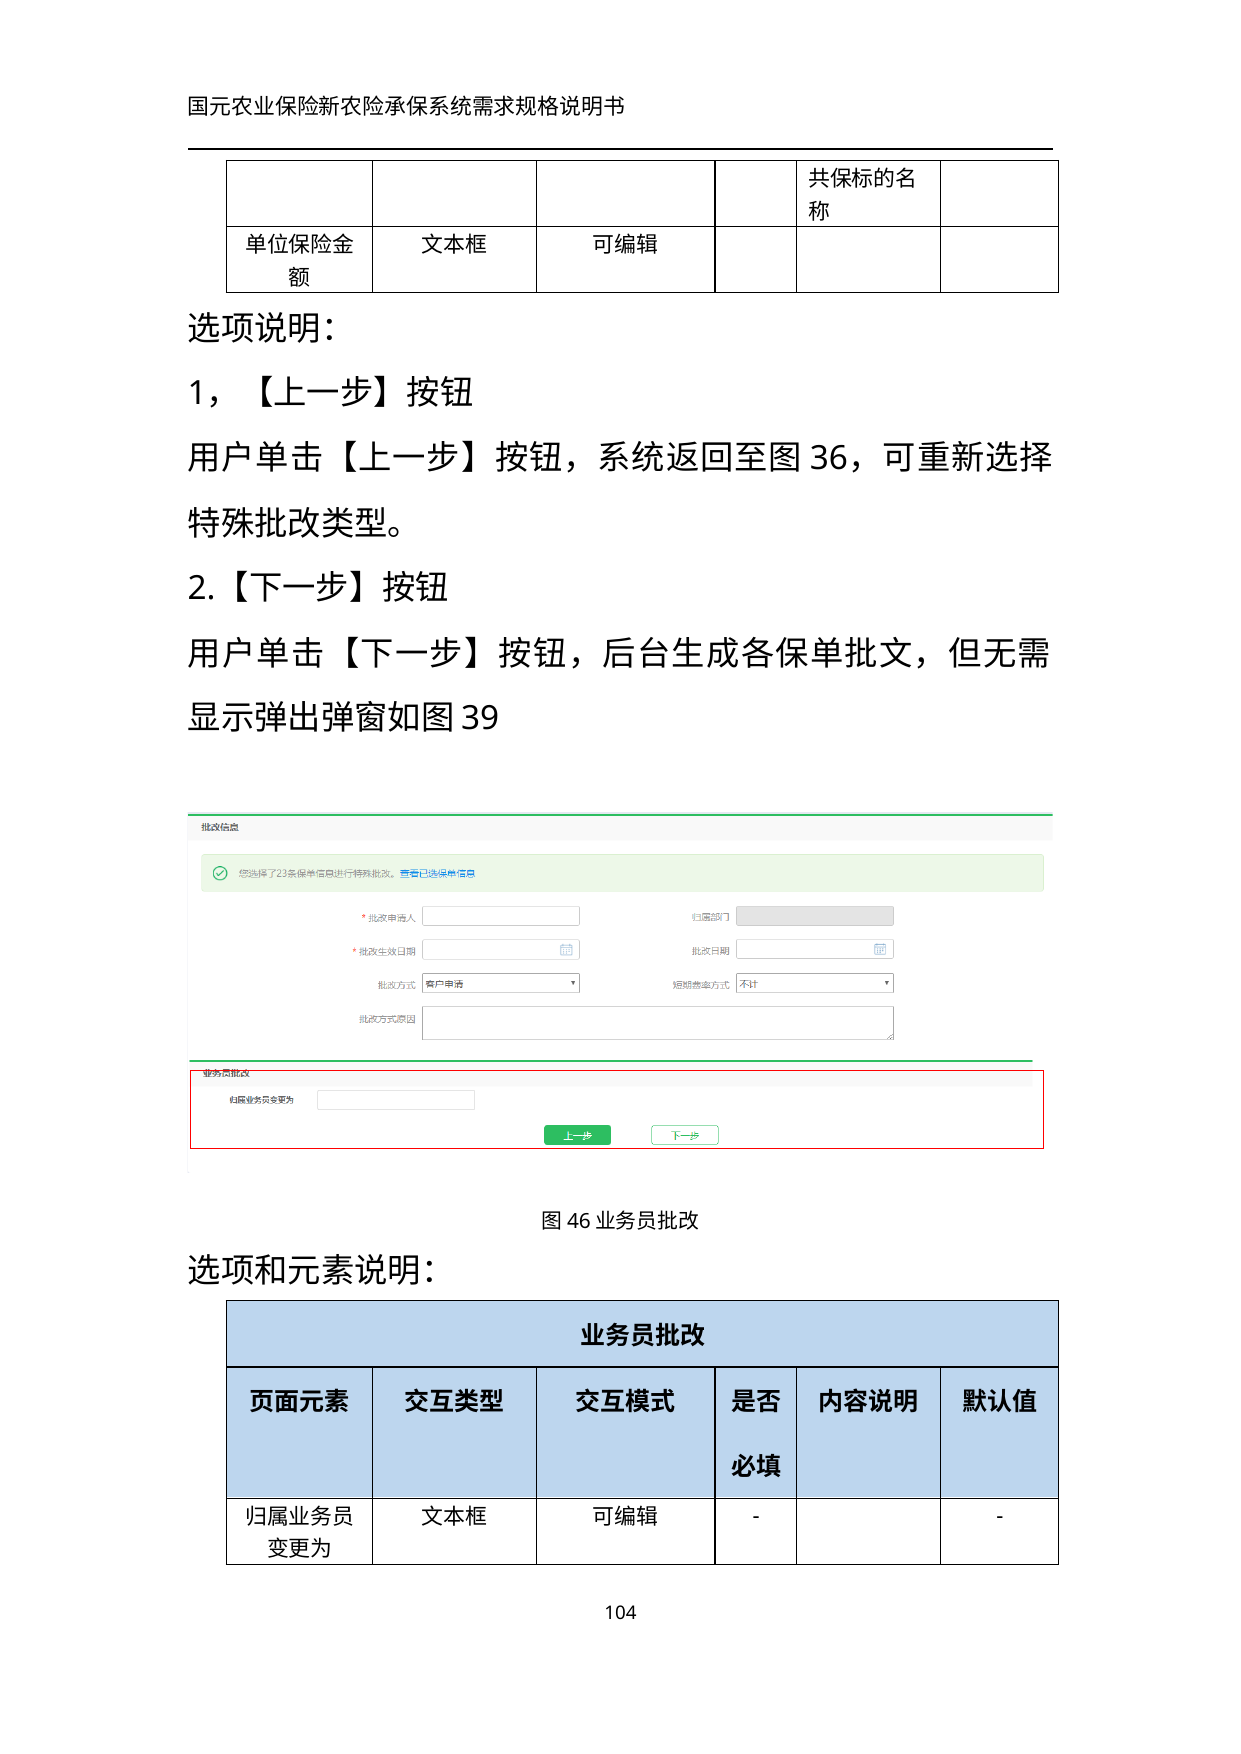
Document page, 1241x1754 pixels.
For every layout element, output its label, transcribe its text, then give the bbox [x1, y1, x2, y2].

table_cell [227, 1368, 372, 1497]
text 用户单击【上一步】按钮，系统返回至图36，可重新选择特殊批改类型。 [187, 423, 1053, 553]
text 选项说明： [187, 293, 1053, 358]
text 用户单击【下一步】按钮，后台生成各保单批文，但无需显示弹出弹窗如图39 [187, 618, 1053, 748]
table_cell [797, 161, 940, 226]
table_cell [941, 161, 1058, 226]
text 1，【上一步】按钮 [187, 358, 1053, 423]
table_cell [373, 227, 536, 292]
text 选项和元素说明： [187, 1235, 1053, 1300]
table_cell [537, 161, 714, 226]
text 2.【下一步】按钮 [187, 553, 1053, 618]
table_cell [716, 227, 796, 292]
text 图 46业务员批改 [187, 1203, 1053, 1235]
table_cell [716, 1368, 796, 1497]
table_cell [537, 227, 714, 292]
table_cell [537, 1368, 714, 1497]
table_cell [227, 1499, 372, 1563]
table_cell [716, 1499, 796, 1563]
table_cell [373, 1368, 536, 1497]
picture [187, 812, 1053, 1173]
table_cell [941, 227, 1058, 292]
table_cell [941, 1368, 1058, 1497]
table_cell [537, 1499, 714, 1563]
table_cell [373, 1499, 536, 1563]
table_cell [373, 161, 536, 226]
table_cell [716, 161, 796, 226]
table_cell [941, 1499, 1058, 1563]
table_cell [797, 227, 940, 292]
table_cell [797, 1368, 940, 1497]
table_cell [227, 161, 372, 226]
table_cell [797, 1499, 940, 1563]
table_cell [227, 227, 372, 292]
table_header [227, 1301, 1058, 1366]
